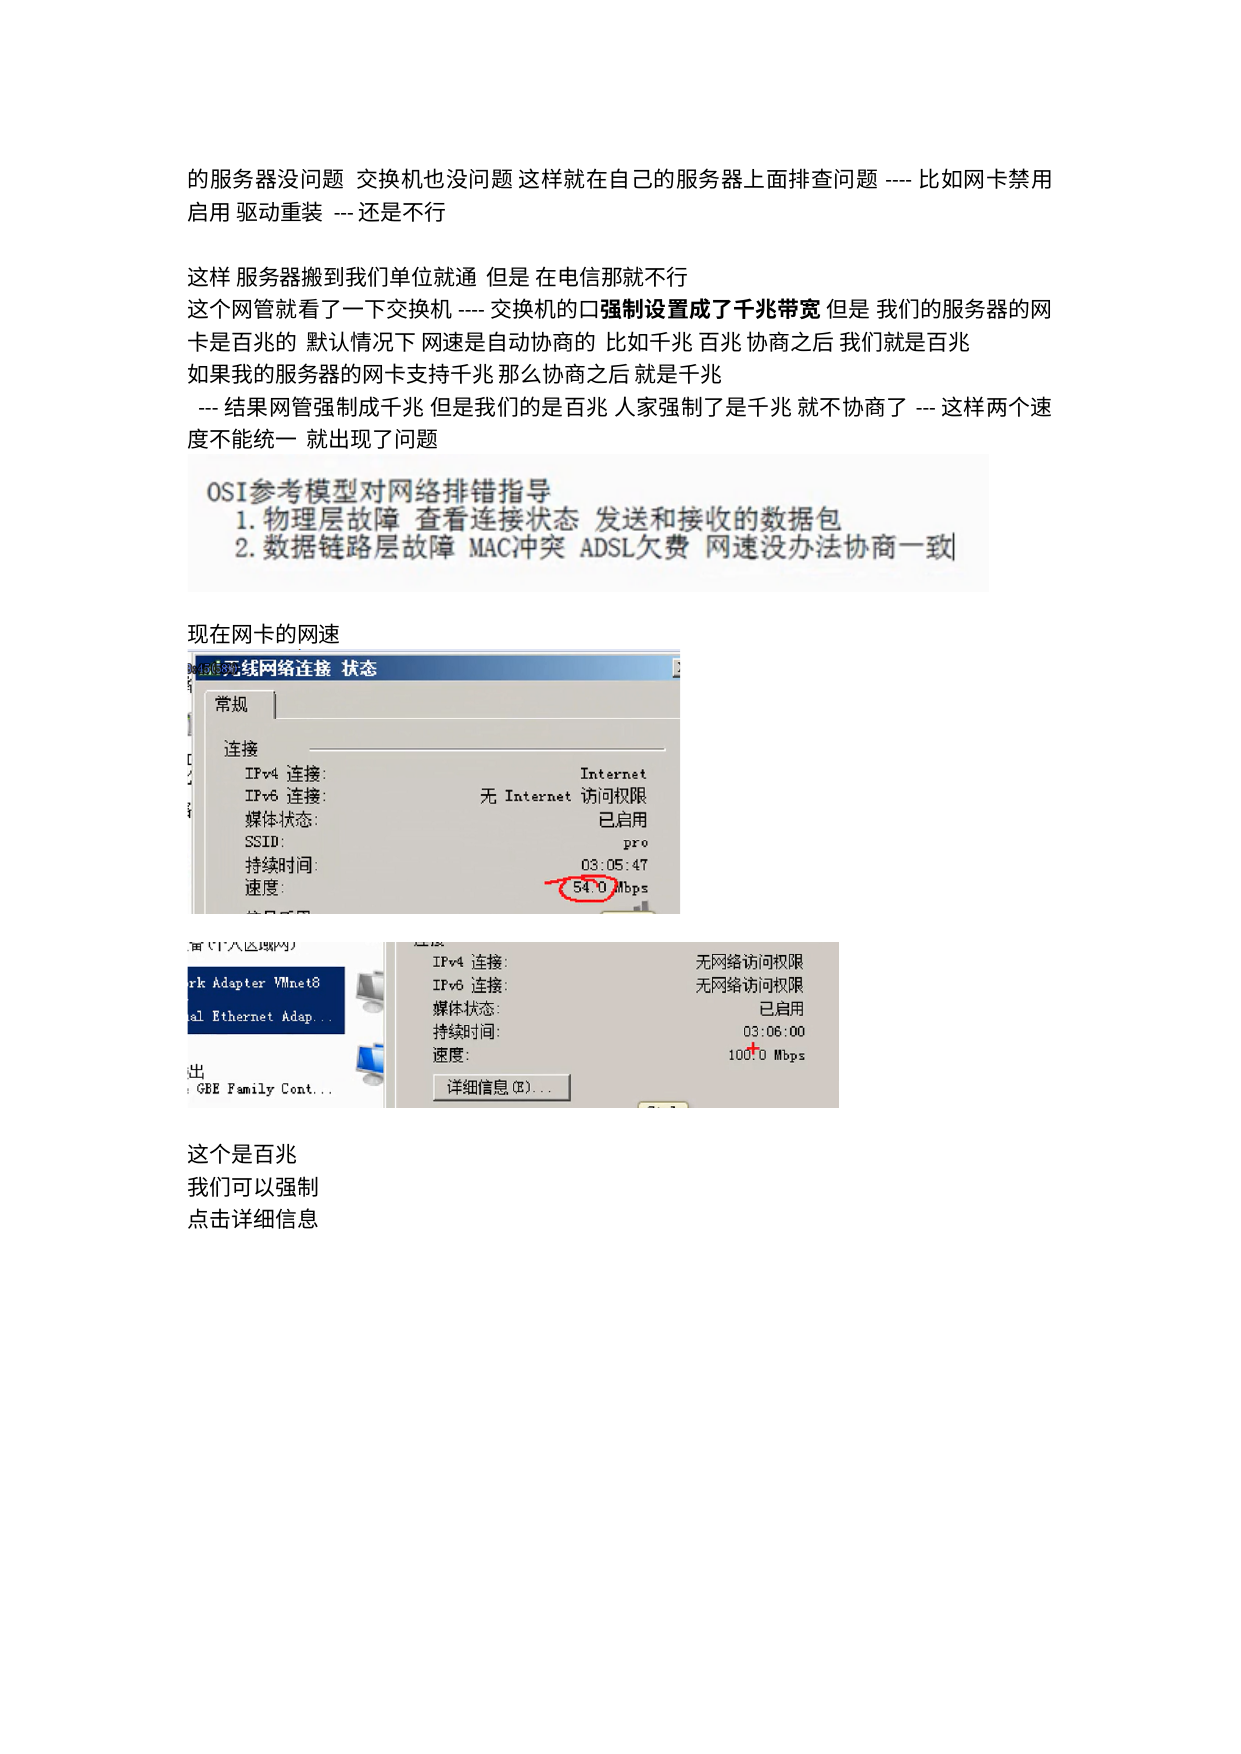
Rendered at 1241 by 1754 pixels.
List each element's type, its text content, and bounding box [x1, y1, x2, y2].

text 现在网卡的网速 [187, 617, 1053, 649]
text 如果我的服务器的网卡支持千兆 那么协商之后 就是千兆 [187, 357, 1053, 389]
picture [187, 942, 839, 1108]
picture [187, 454, 989, 592]
text 我们可以强制 [187, 1169, 1053, 1202]
text 这个是百兆 [187, 1137, 1053, 1169]
text --- 结果网管强制成千兆 但是我们的是百兆 人家强制了是千兆 就不协商了 --- 这样两个速度不能统一 就出现了问题 [187, 389, 1053, 454]
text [187, 162, 1053, 227]
text 点击详细信息 [187, 1202, 1053, 1234]
text 这样 服务器搬到我们单位就通 但是 在电信那就不行 [187, 259, 1053, 292]
picture [187, 649, 680, 914]
text 这个网管就看了一下交换机 ---- 交换机的口强制设置成了千兆带宽 但是 我们的服务器的网卡是百兆的 默认情况下 网速是自动协商的 比如千兆 百兆 协商之后 我们就是百兆 [187, 292, 1053, 357]
